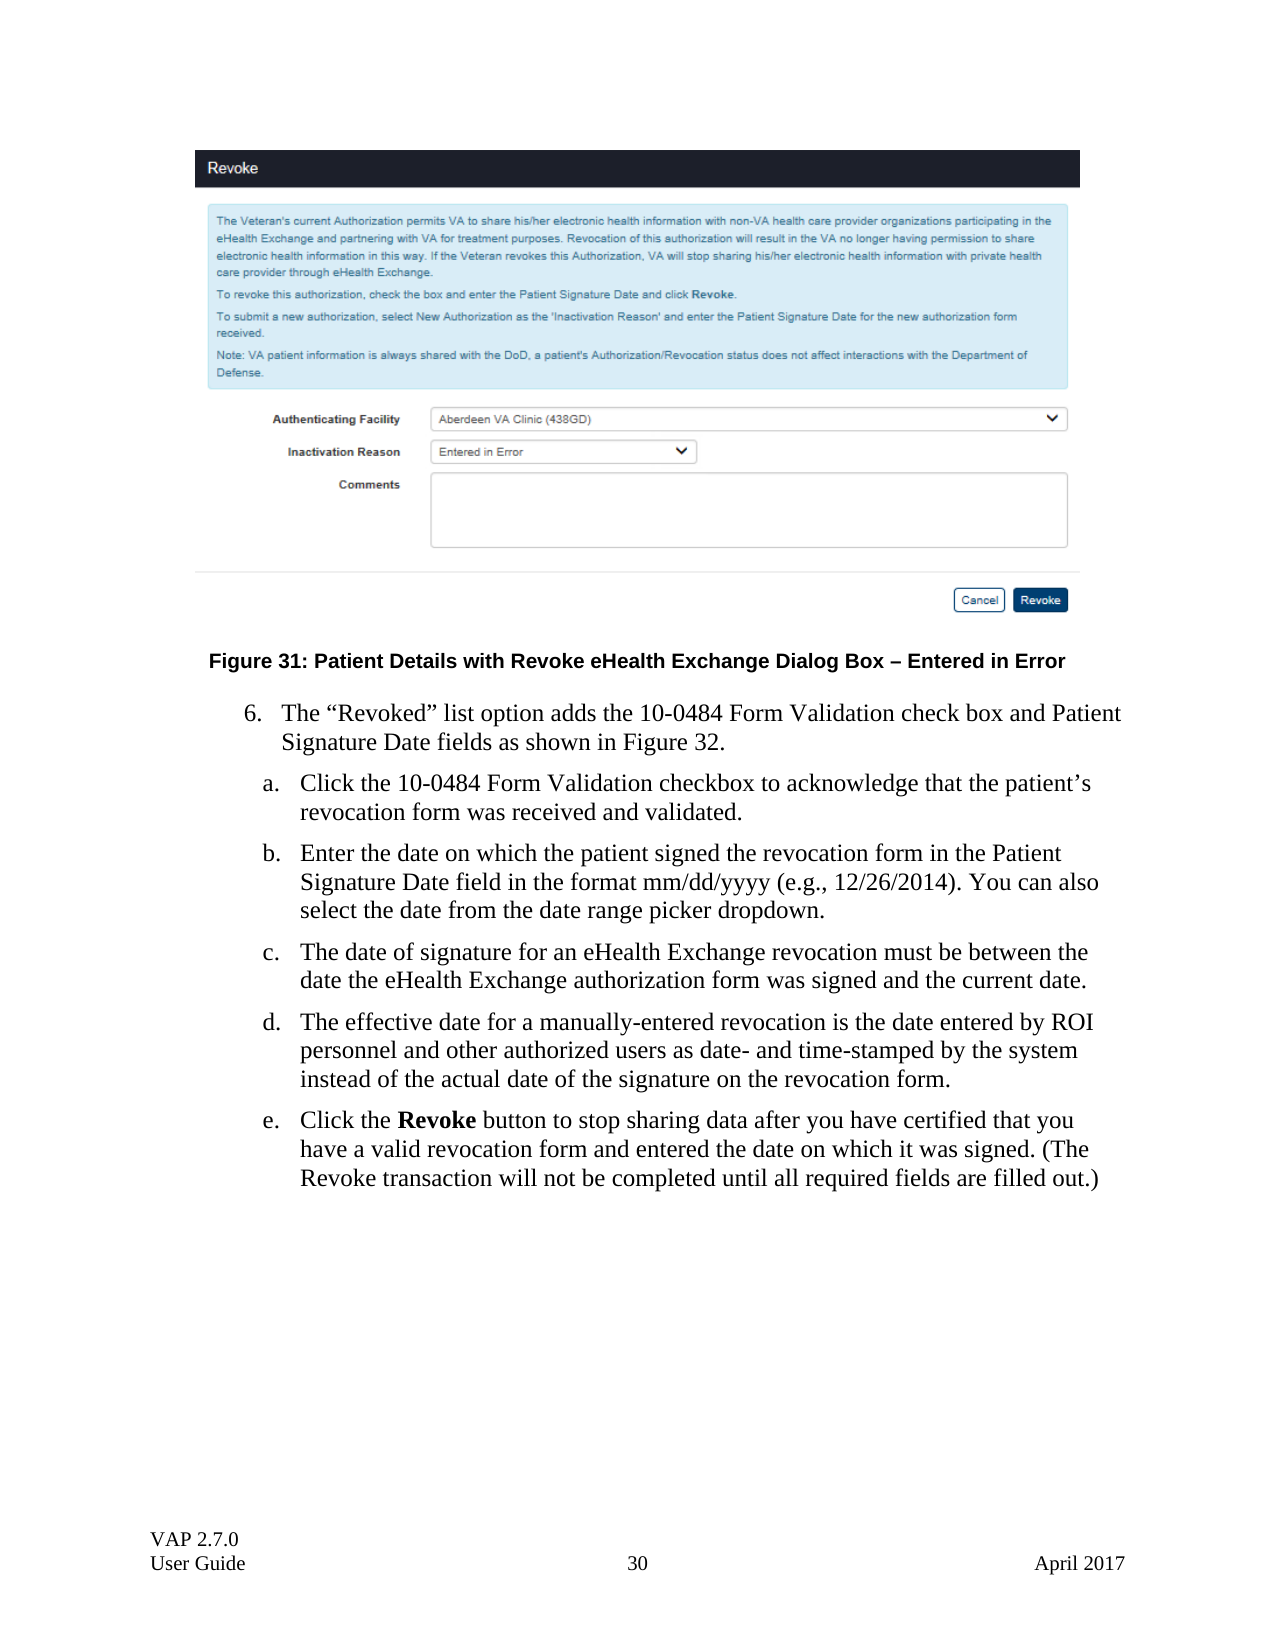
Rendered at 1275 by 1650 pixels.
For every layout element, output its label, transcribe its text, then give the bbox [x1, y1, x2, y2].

picture [195, 150, 1080, 624]
list Click the 10-0484 Form Validation checkbox to acknowledge that the patient’s revocation form was received and validated. [262, 768, 1125, 825]
text Enter the date on which the patient signed the revocation form in the Patient Signature Date field in the format mm/dd/yyyy (e.g., 12/26/2014). You can also select the date from the date range picker dropdown. [262, 838, 1125, 924]
text The “Revoked” list option adds the 10-0484 Form Validation check box and Patient Signature Date fields as shown in Figure 32. [244, 698, 1125, 755]
text The date of signature for an eHealth Exchange revocation must be between the date the eHealth Exchange authorization form was signed and the current date. [262, 937, 1125, 994]
text Figure 31: Patient Details with Revoke eHealth Exchange Dialog Box – Entered in Error [150, 649, 1125, 673]
text Click the Revoke button to stop sharing data after you have certified that you have a valid revocation form and entered the date on which it was signed. (The Revoke transaction will not be completed until all required fields are filled out.) [262, 1105, 1125, 1192]
text The effective date for a manually-entered revocation is the date entered by ROI personnel and other authorized users as date- and time-stamped by the system instead of the actual date of the signature on the revocation form. [262, 1007, 1125, 1093]
